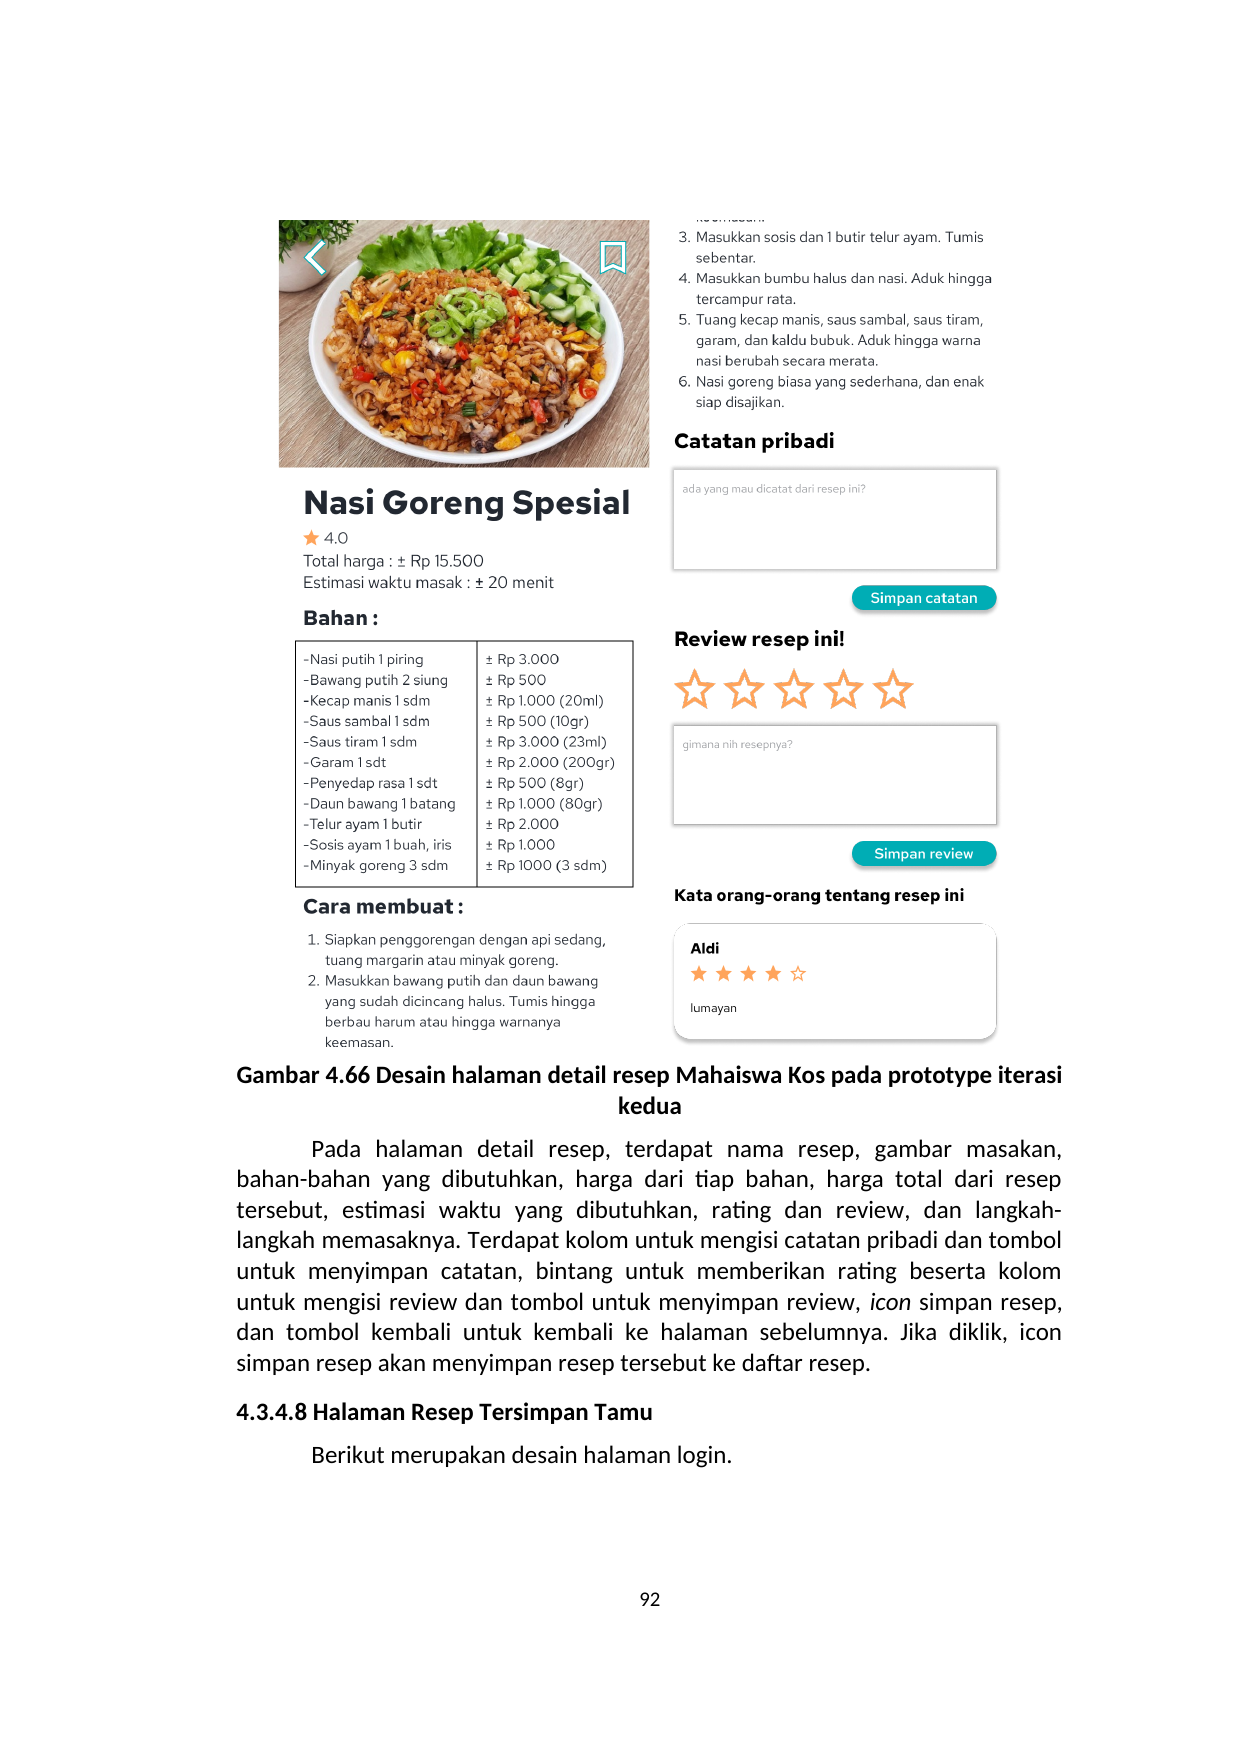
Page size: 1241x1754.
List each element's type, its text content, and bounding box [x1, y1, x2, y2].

text Berikut merupakan desain halaman login. [236, 1439, 1063, 1469]
subtitle Halaman Resep Tersimpan Tamu [236, 1396, 1063, 1426]
text Pada halaman detail resep, terdapat nama resep, gambar masakan, bahan-bahan yang dibutuhkan, harga dari tiap bahan, harga total dari resep tersebut, estimasi waktu yang dibutuhkan, rating dan review, dan langkah-langkah memasaknya. Terdapat kolom untuk mengisi catatan pribadi dan tombol untuk menyimpan catatan, bintang untuk memberikan rating beserta kolom untuk mengisi review dan tombol untuk menyimpan review, icon simpan resep, dan tombol kembali untuk kembali ke halaman sebelumnya. Jika diklik, icon simpan resep akan menyimpan resep tersebut ke daftar resep. [236, 1133, 1063, 1377]
picture [278, 220, 1021, 1047]
